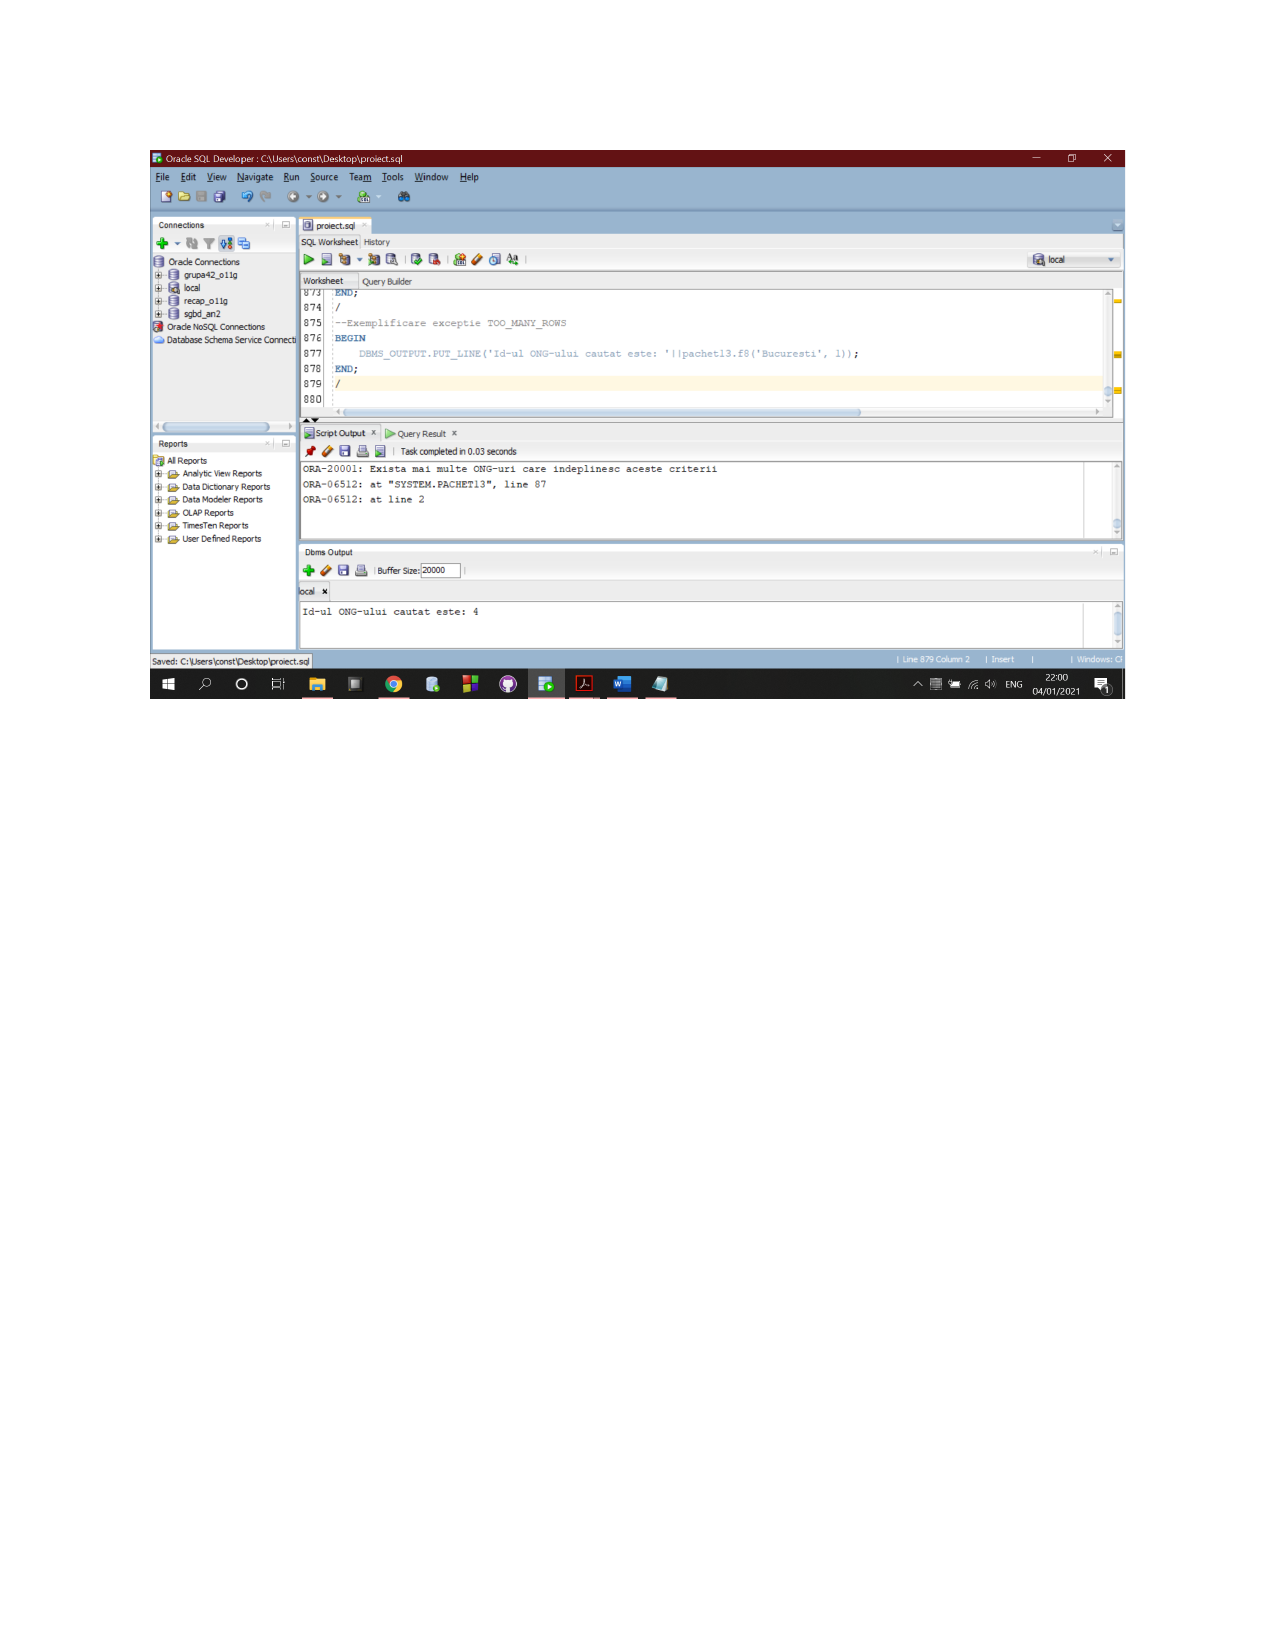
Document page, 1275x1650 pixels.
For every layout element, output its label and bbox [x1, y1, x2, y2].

picture [150, 150, 1125, 699]
